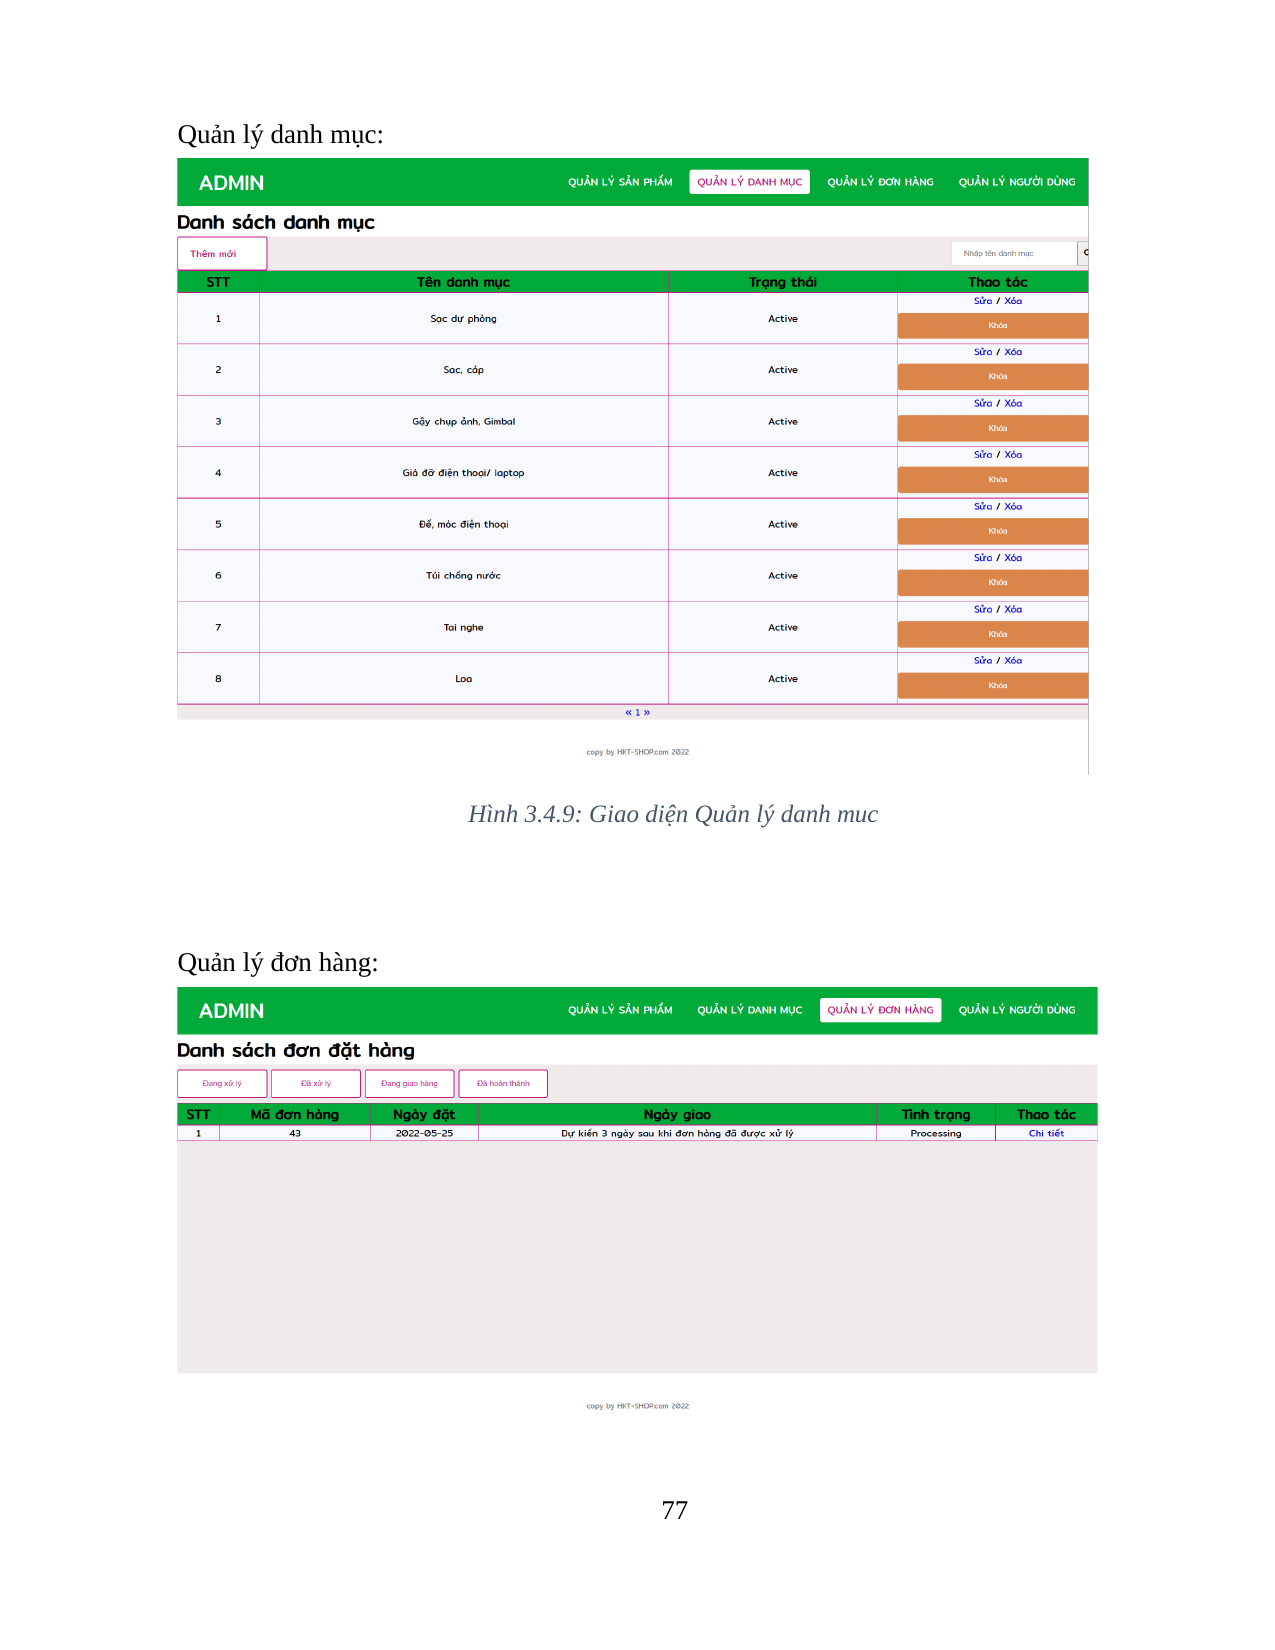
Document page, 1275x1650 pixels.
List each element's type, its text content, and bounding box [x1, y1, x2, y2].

picture [177, 987, 1098, 1429]
picture [177, 158, 1098, 782]
text Quản lý danh mục: [177, 118, 1098, 158]
text Quản lý đơn hàng: [177, 947, 1098, 987]
text Hình 3.4.9: Giao diện Quản lý danh muc [177, 799, 1098, 828]
